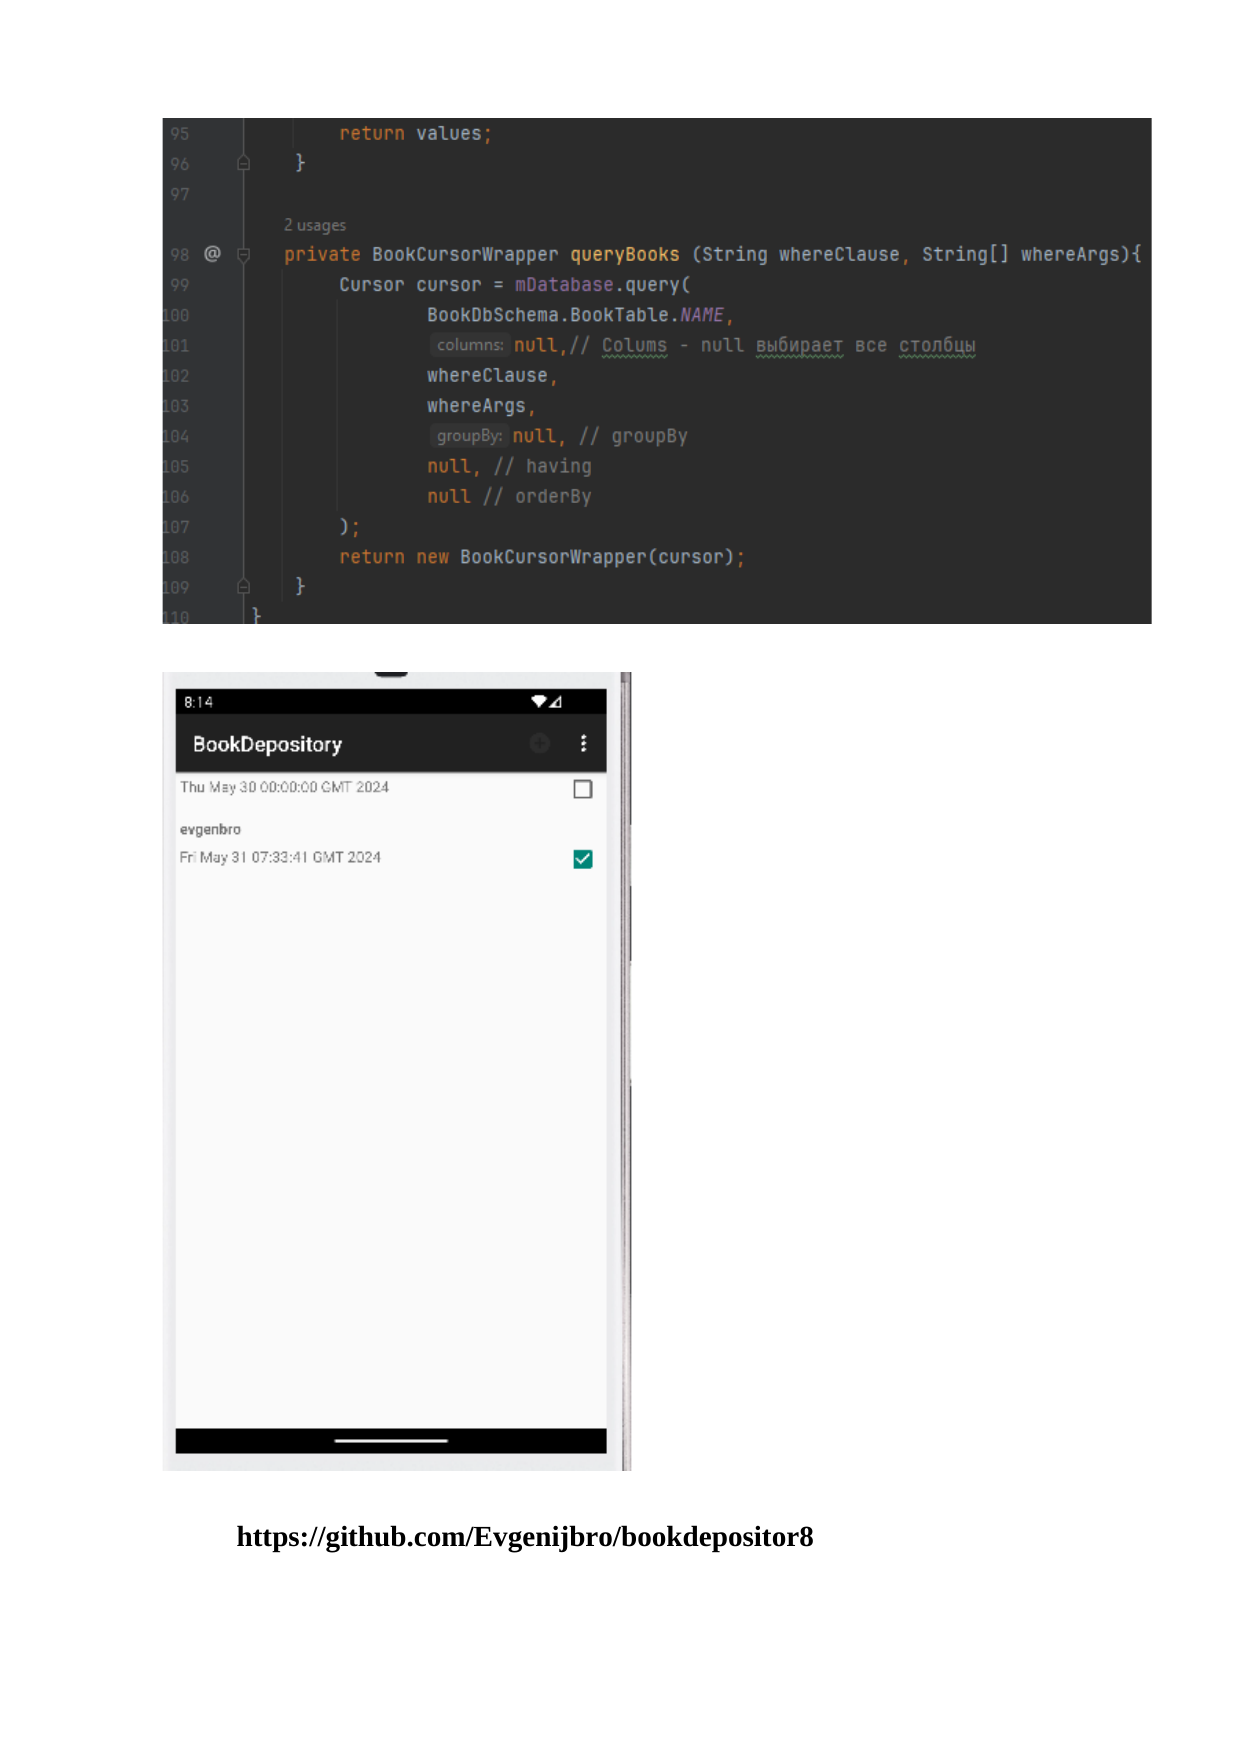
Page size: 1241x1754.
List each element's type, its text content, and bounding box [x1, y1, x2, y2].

picture [162, 118, 1152, 624]
subtitle https://github.com/Evgenijbro/bookdepositor8 [162, 1519, 1152, 1553]
picture [162, 672, 632, 1471]
